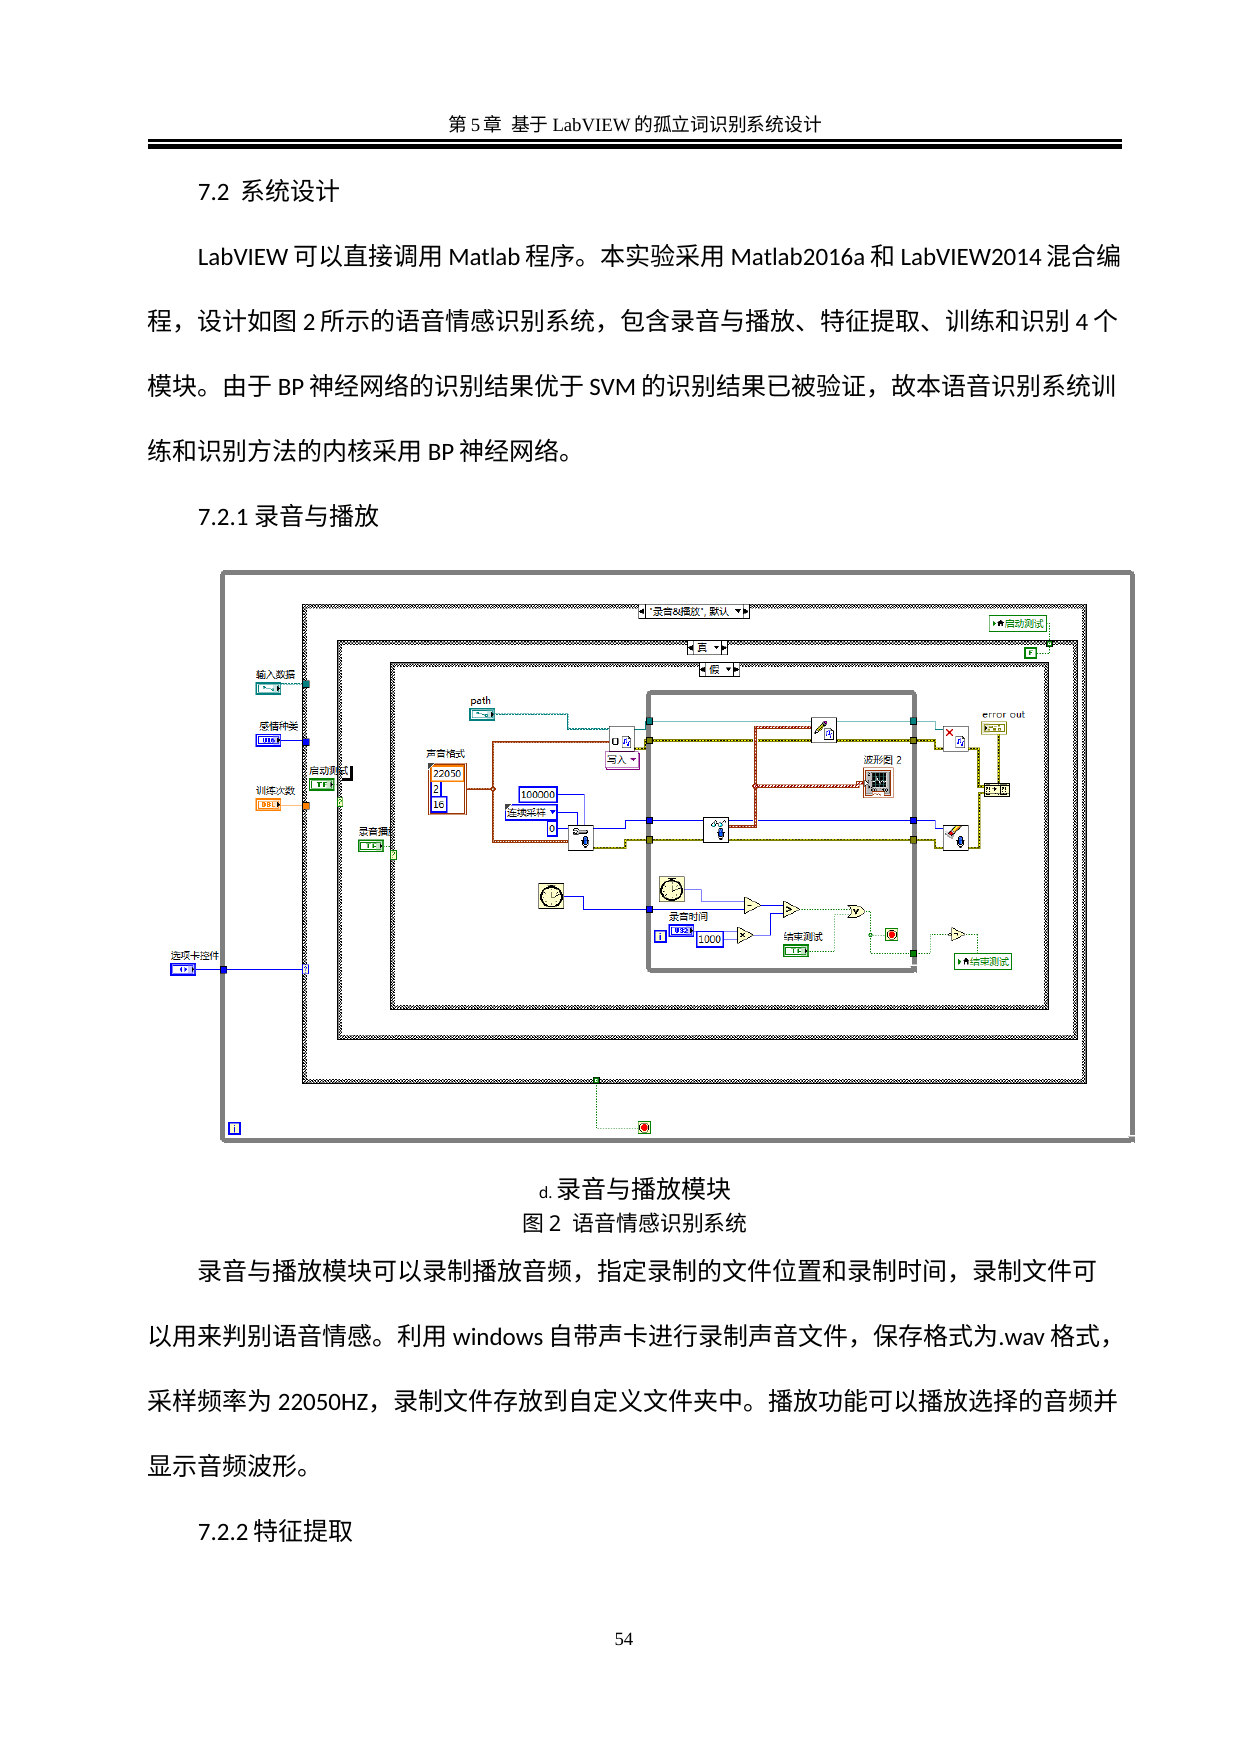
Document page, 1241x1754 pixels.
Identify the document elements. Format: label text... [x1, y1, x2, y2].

list 图2 语音情感识别系统 [148, 1206, 1122, 1237]
text LabVIEW可以直接调用Matlab程序。本实验采用Matlab2016a和LabVIEW2014混合编程，设计如图2所示的语音情感识别系统，包含录音与播放、特征提取、训练和识别4个模块。由于BP神经网络的识别结果优于SVM的识别结果已被验证，故本语音识别系统训练和识别方法的内核采用BP神经网络。 [148, 222, 1122, 482]
list d. 录音与播放模块 [148, 1170, 1122, 1206]
text 7.2 系统设计 [148, 157, 1122, 222]
text 录音与播放模块可以录制播放音频，指定录制的文件位置和录制时间，录制文件可以用来判别语音情感。利用windows自带声卡进行录制声音文件，保存格式为.wav格式，采样频率为22050HZ，录制文件存放到自定义文件夹中。播放功能可以播放选择的音频并显示音频波形。 [148, 1237, 1122, 1497]
picture [147, 547, 1156, 1170]
text 7.2.1 录音与播放 [148, 482, 1122, 547]
text 7.2.2特征提取 [148, 1497, 1122, 1562]
